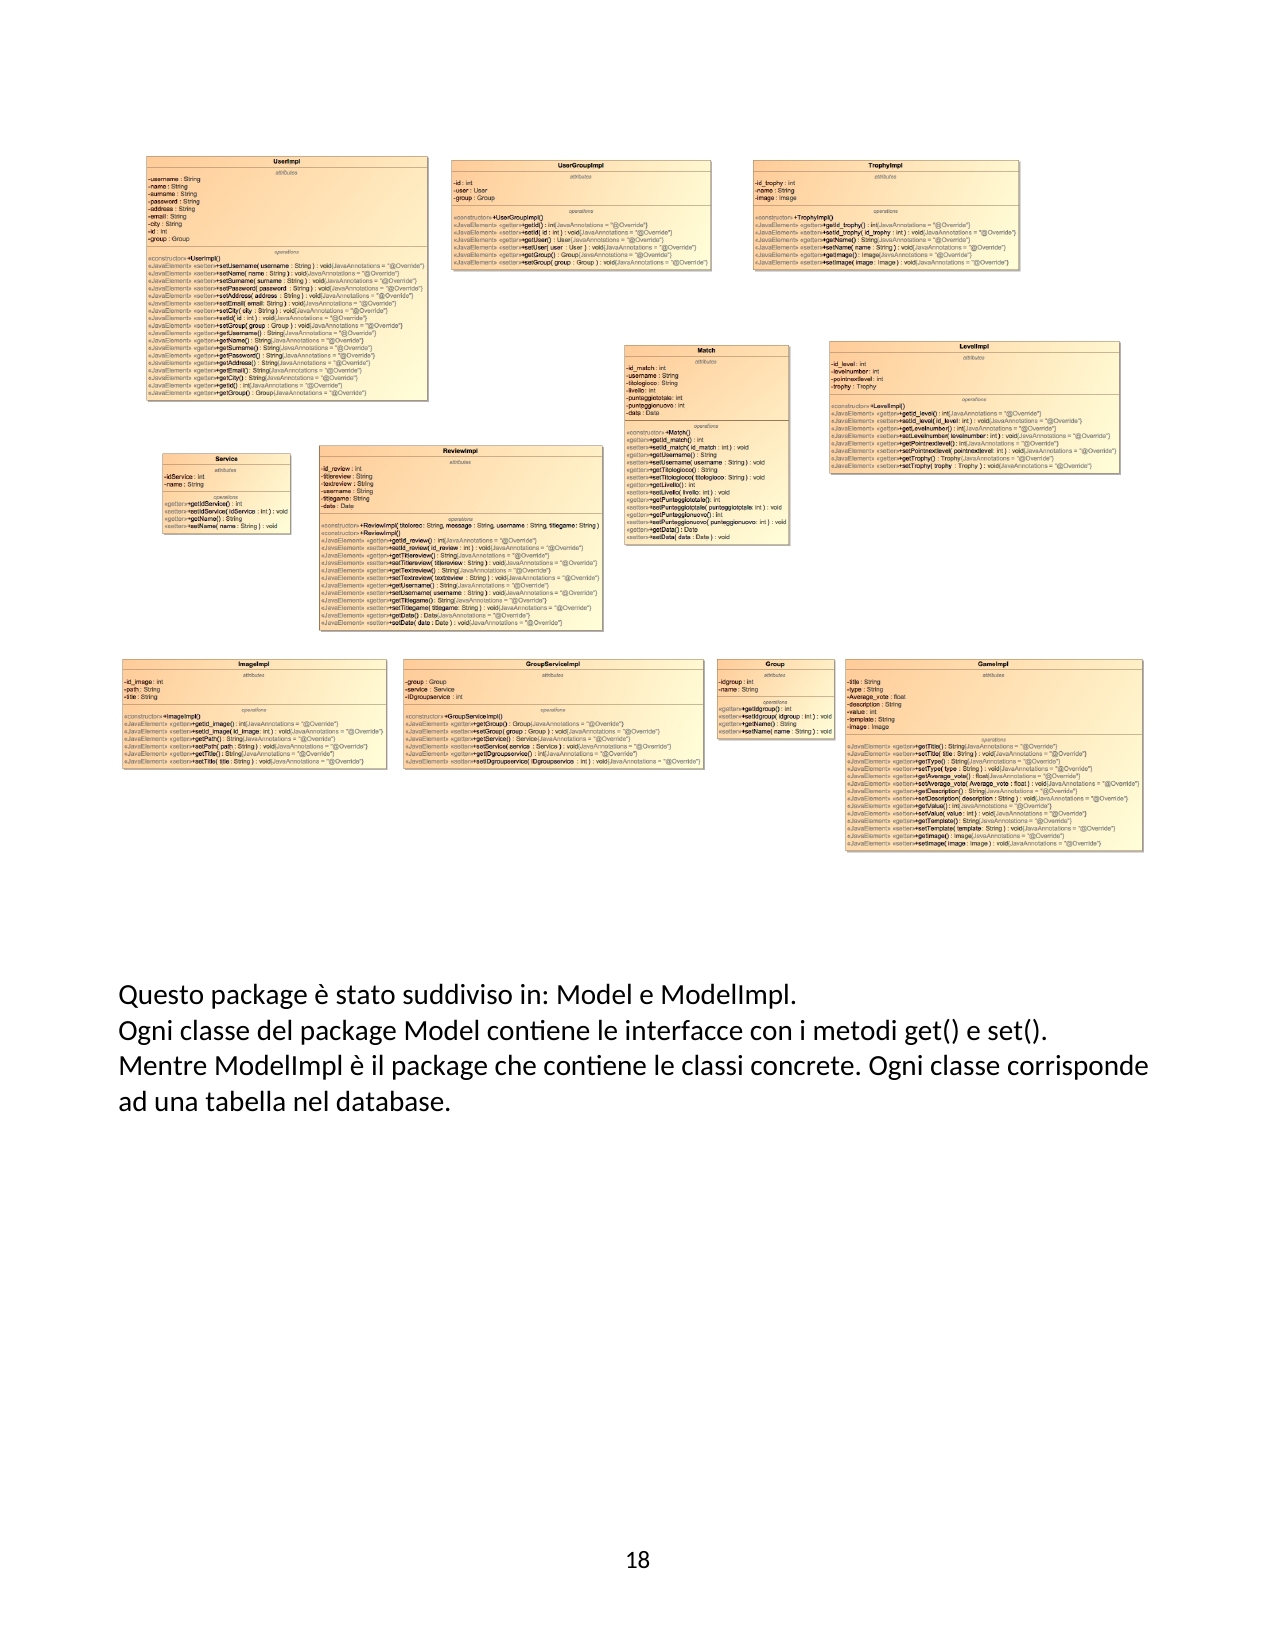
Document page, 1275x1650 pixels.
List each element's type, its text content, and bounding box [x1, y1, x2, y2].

text Mentre ModelImpl è il package che contiene le classi concrete. Ogni classe corrisponde ad una tabella nel database. [118, 1047, 1157, 1119]
text Ogni classe del package Model contiene le interfacce con i metodi get() e set(). [118, 1012, 1157, 1047]
picture [118, 147, 1155, 859]
text Questo package è stato suddiviso in: Model e ModelImpl. [118, 976, 1157, 1012]
